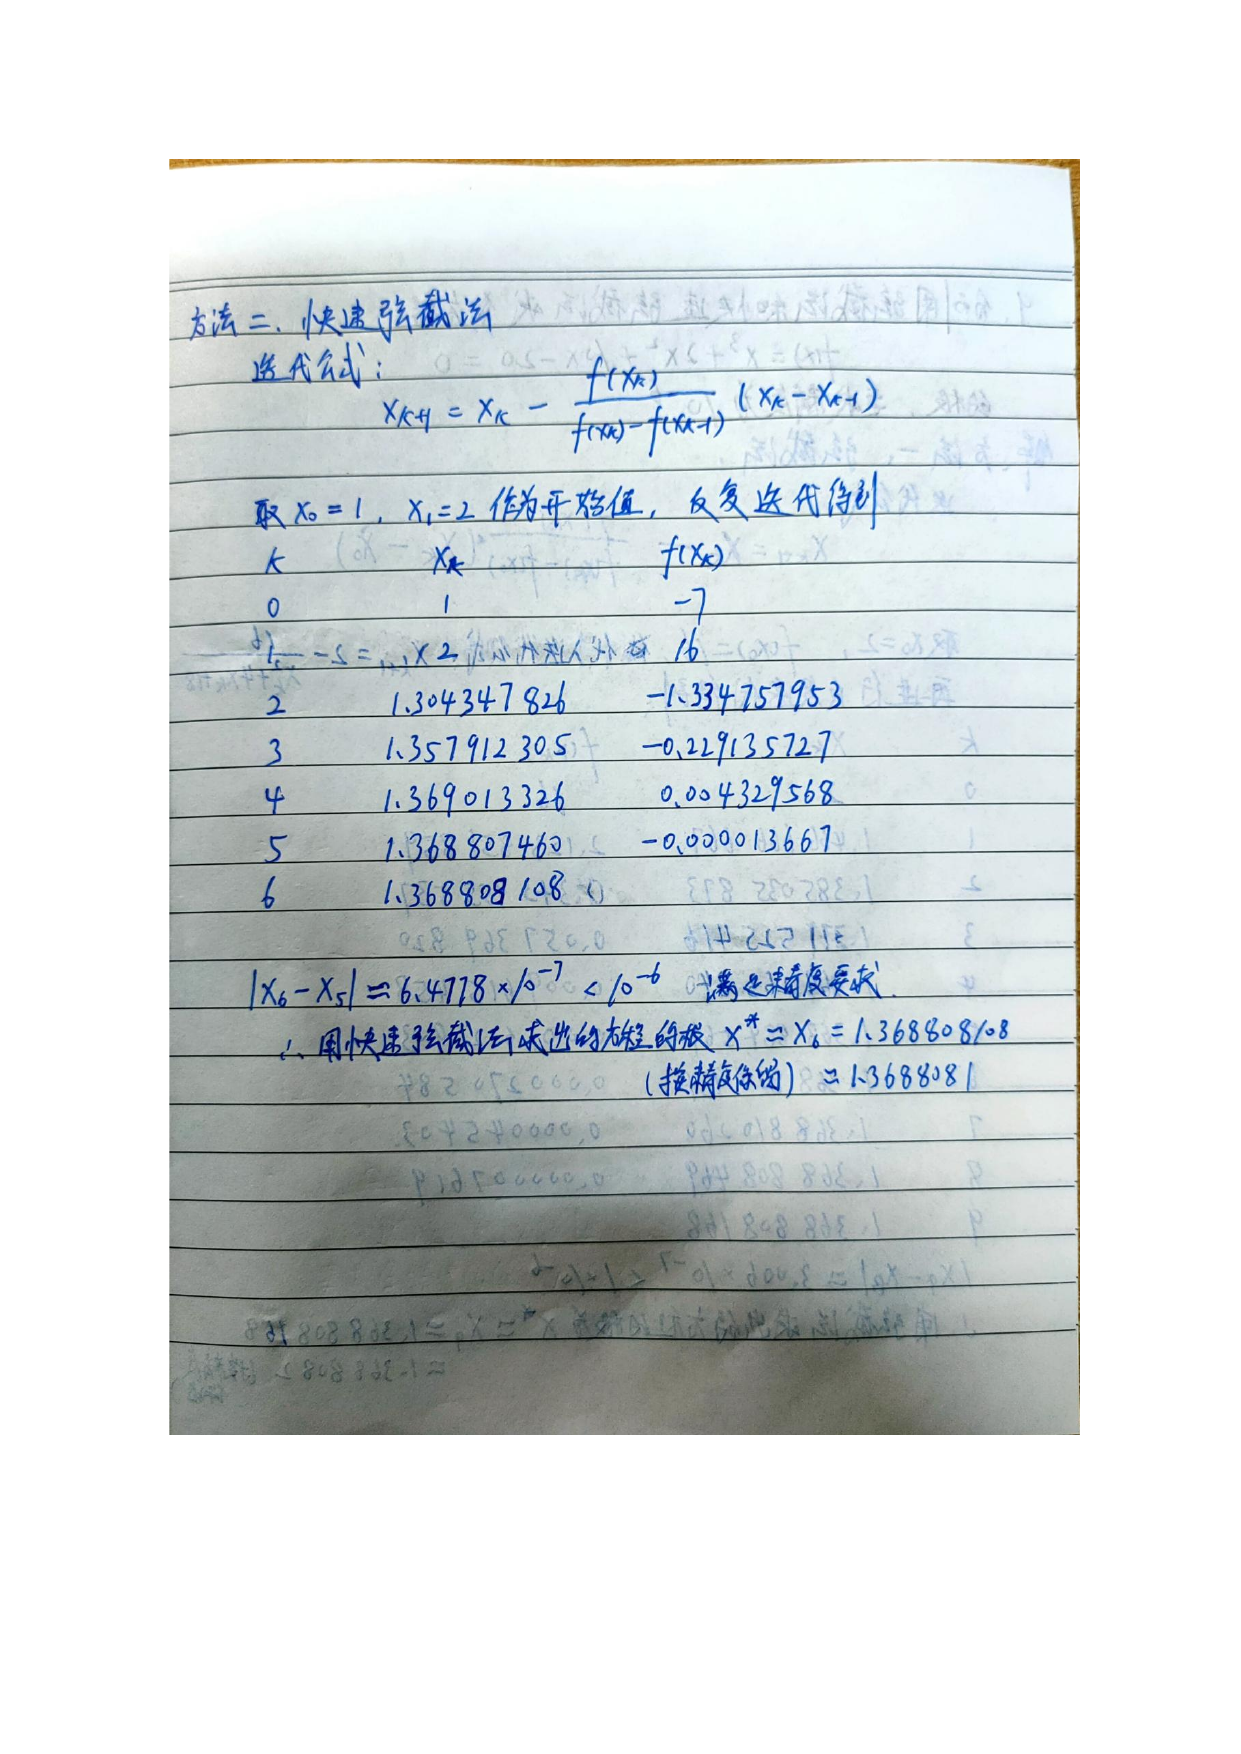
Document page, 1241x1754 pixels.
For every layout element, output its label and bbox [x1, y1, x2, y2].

picture [169, 159, 1080, 1435]
